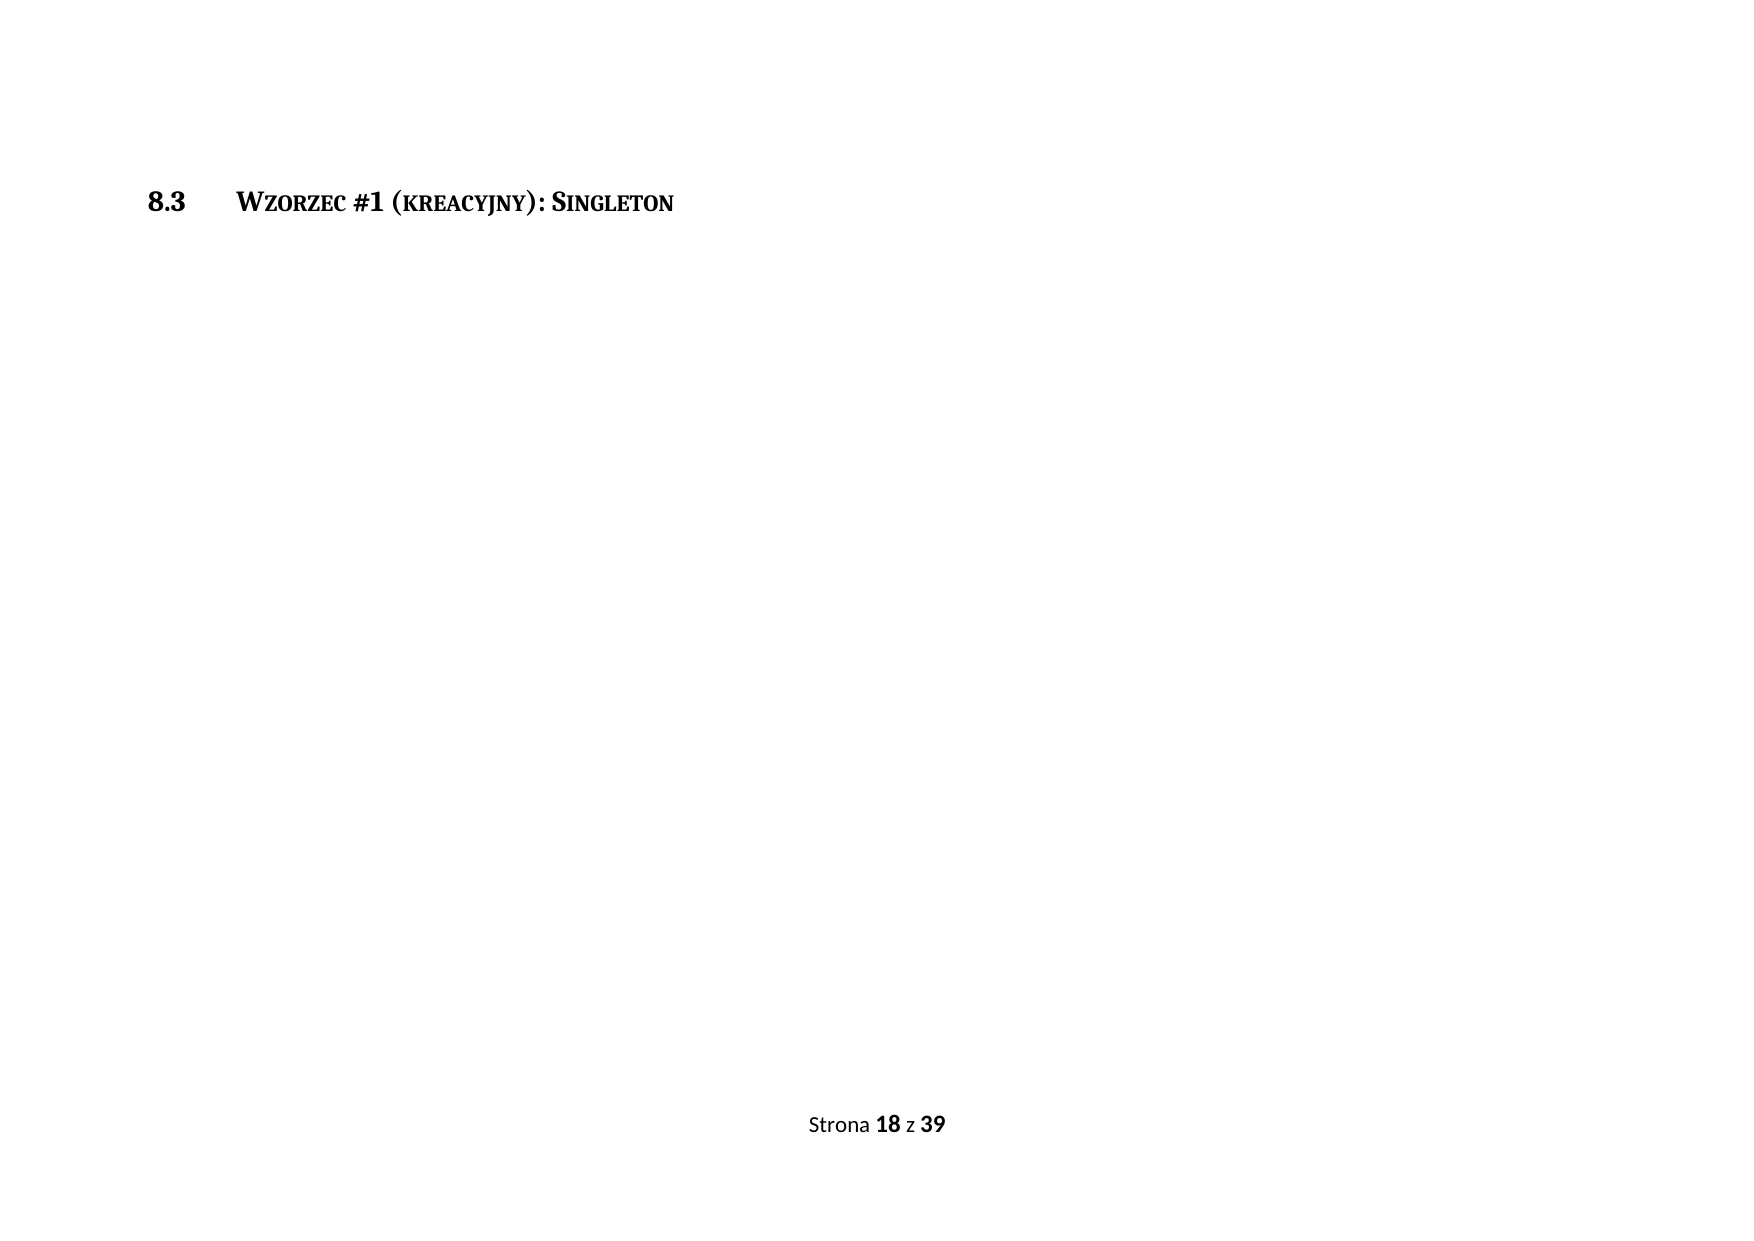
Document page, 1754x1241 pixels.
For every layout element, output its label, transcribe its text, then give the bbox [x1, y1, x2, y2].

subtitle Wzorzec #1 (kreacyjny): Singleton [148, 185, 1606, 219]
